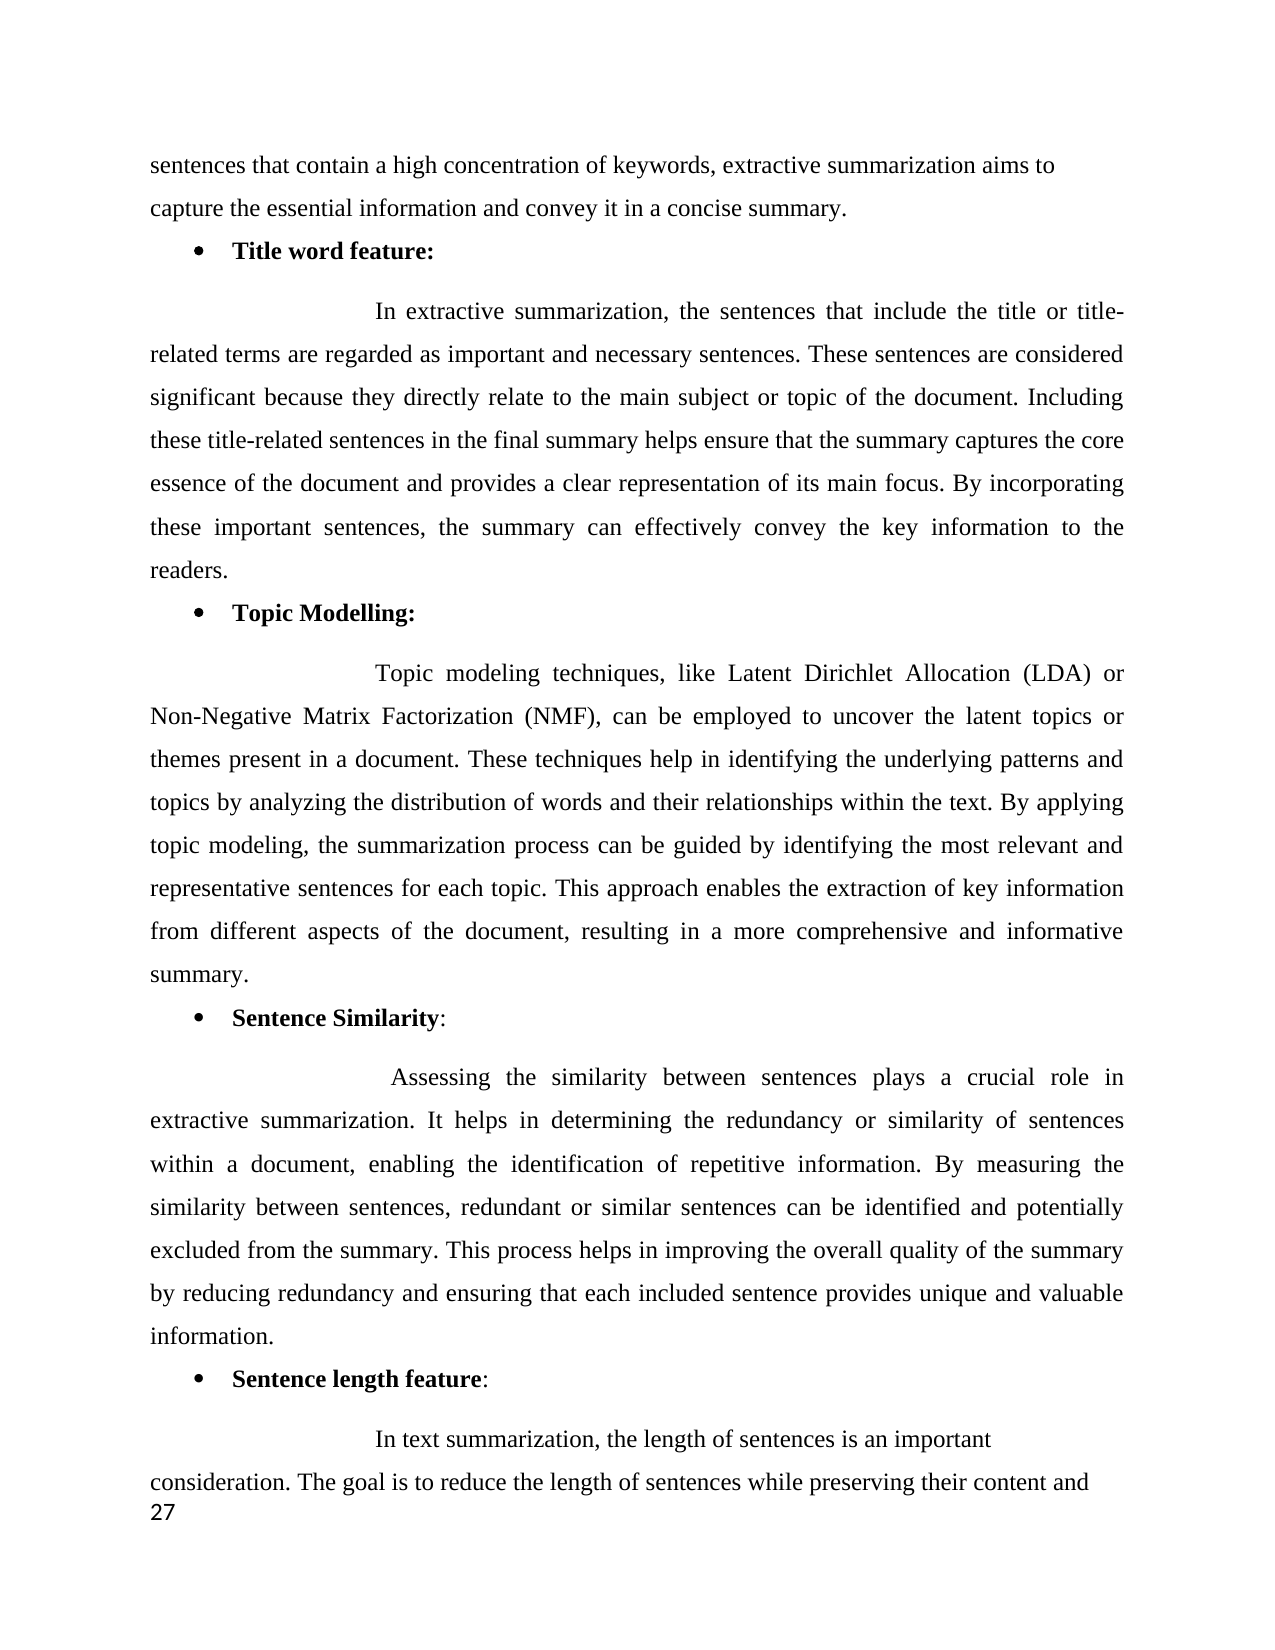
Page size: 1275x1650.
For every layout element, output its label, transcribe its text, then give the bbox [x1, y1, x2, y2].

text In extractive summarization, the sentences that include the title or title-related terms are regarded as important and necessary sentences. These sentences are considered significant because they directly relate to the main subject or topic of the document. Including these title-related sentences in the final summary helps ensure that the summary captures the core essence of the document and provides a clear representation of its main focus. By incorporating these important sentences, the summary can effectively convey the key information to the readers. [150, 296, 1125, 583]
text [150, 150, 1125, 222]
list Title word feature: [194, 236, 1125, 265]
text Topic modeling techniques, like Latent Dirichlet Allocation (LDA) or Non-Negative Matrix Factorization (NMF), can be employed to uncover the latent topics or themes present in a document. These techniques help in identifying the underlying patterns and topics by analyzing the distribution of words and their relationships within the text. By applying topic modeling, the summarization process can be guided by identifying the most relevant and representative sentences for each topic. This approach enables the extraction of key information from different aspects of the document, resulting in a more comprehensive and informative summary. [150, 658, 1125, 988]
list Sentence length feature: [194, 1364, 1125, 1393]
list Sentence Similarity: [194, 1003, 1125, 1031]
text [150, 1424, 1125, 1496]
text Assessing the similarity between sentences plays a crucial role in extractive summarization. It helps in determining the redundancy or similarity of sentences within a document, enabling the identification of repetitive information. By measuring the similarity between sentences, redundant or similar sentences can be identified and potentially excluded from the summary. This process helps in improving the overall quality of the summary by reducing redundancy and ensuring that each included sentence provides unique and valuable information. [150, 1062, 1125, 1350]
list Topic Modelling: [194, 598, 1125, 627]
